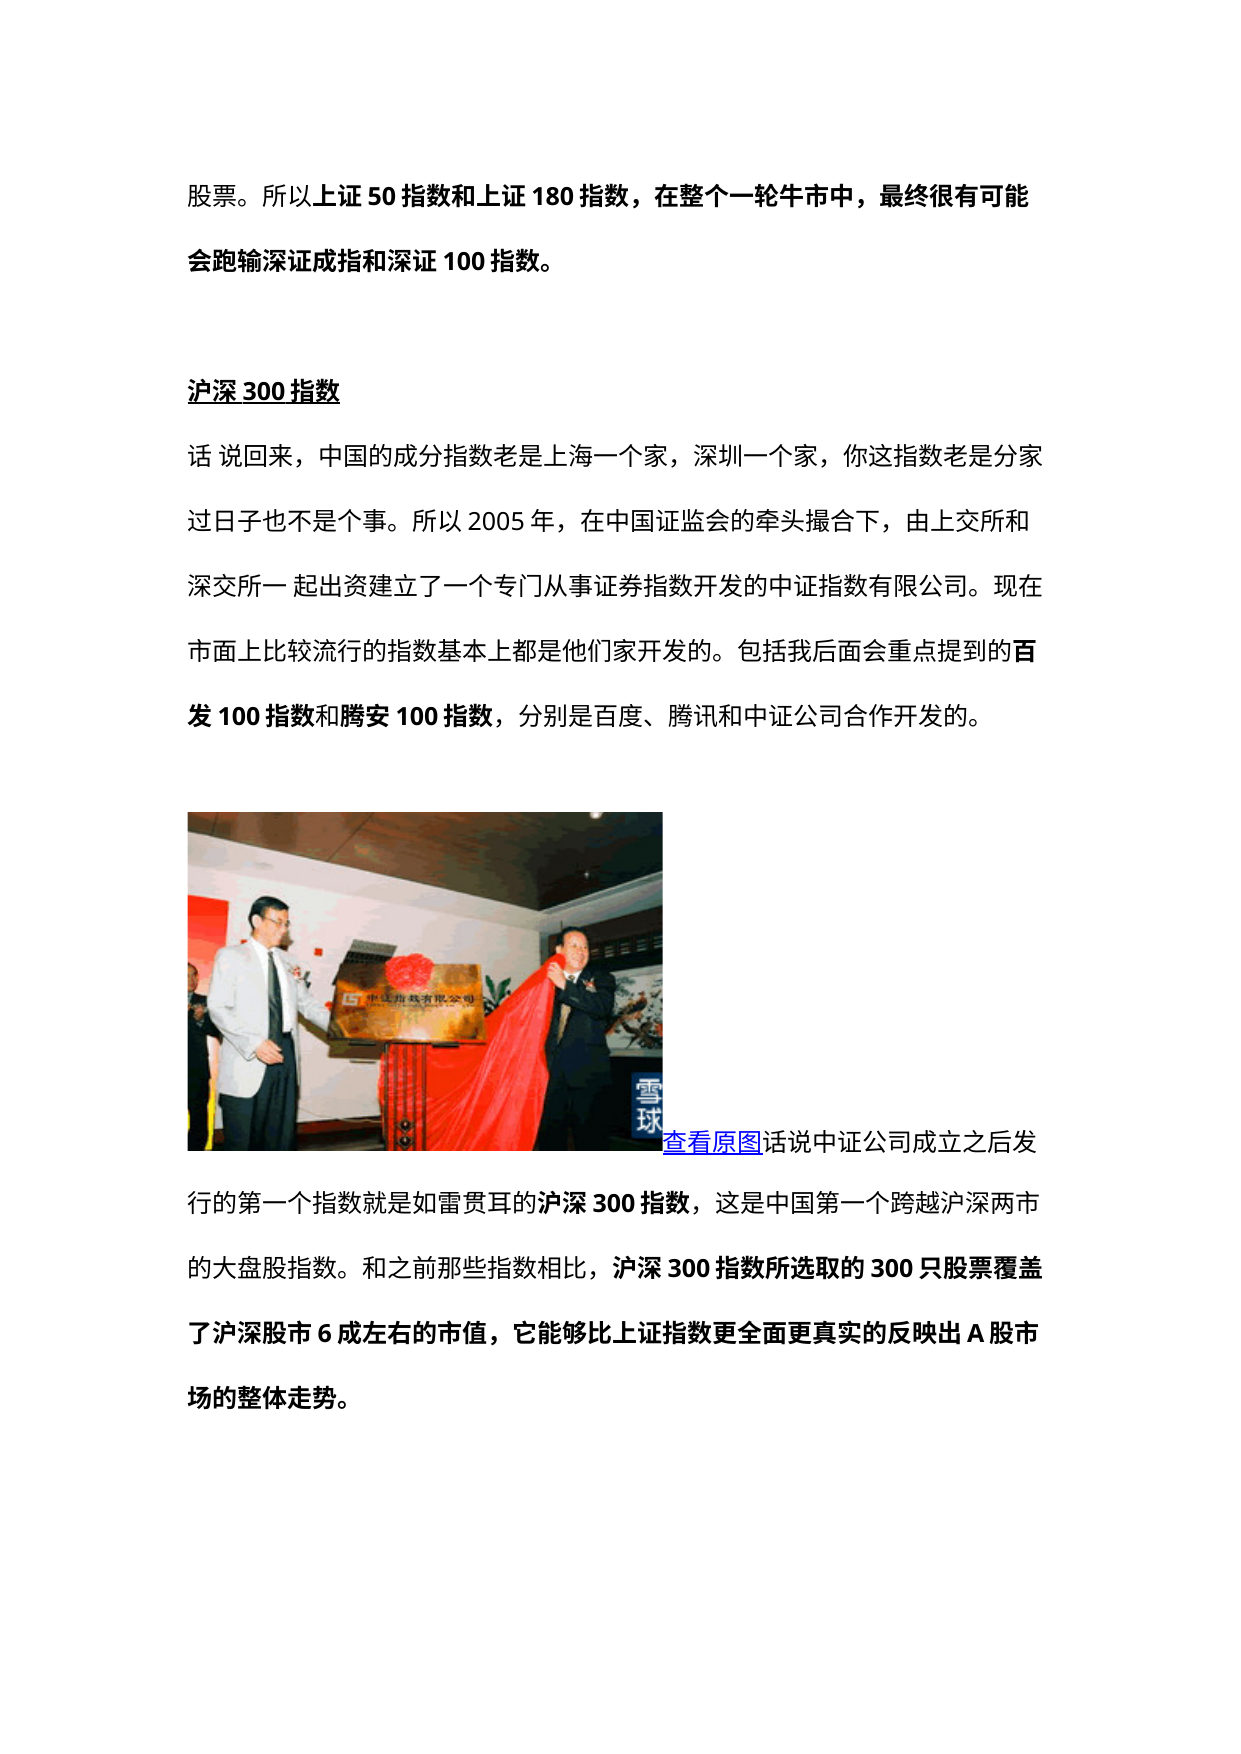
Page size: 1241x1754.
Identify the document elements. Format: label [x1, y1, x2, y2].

text [187, 162, 1053, 1429]
picture [187, 812, 663, 1151]
